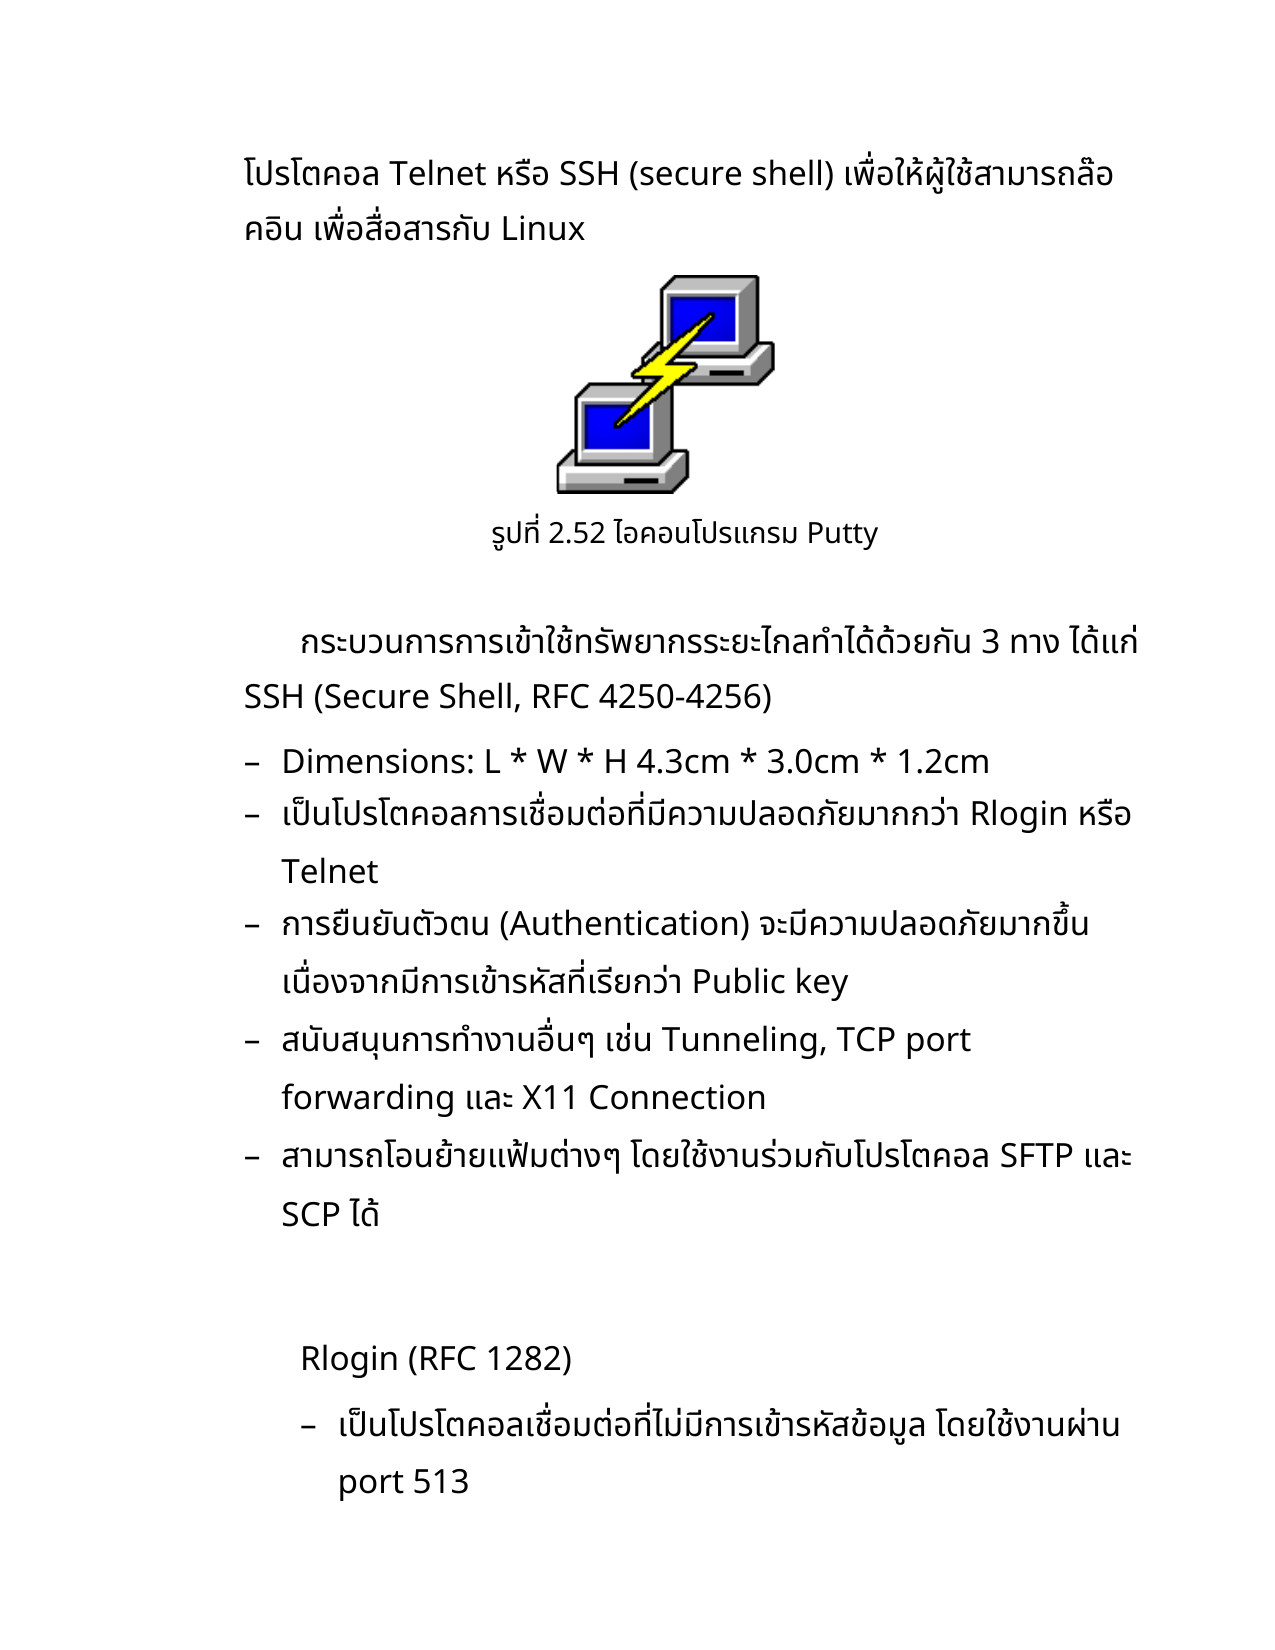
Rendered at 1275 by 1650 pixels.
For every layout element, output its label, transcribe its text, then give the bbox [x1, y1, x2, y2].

list Dimensions: L * W * H 4.3cm * 3.0cm * 1.2cm [244, 738, 1144, 783]
picture [556, 275, 775, 494]
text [244, 150, 1144, 255]
text Rlogin (RFC 1282) [244, 1335, 1144, 1380]
list เป็นโปรโตคอลการเชื่อมต่อที่มีความปลอดภัยมากกว่า Rlogin หรือ Telnet [244, 790, 1144, 893]
list การยืนยันตัวตน (Authentication) จะมีความปลอดภัยมากขึ้น เนื่องจากมีการเข้ารหัสที่เรียกว่า Public key [244, 900, 1144, 1008]
list สนับสนุนการทำงานอื่นๆ เช่น Tunneling, TCP port forwarding และ X11 Connection [244, 1016, 1144, 1125]
list สามารถโอนย้ายแฟ้มต่างๆ โดยใช้งานร่วมกับโปรโตคอล SFTP และ SCP ได้ [244, 1132, 1144, 1241]
text กระบวนการการเข้าใช้ทรัพยากรระยะไกลทำได้ด้วยกัน 3 ทาง ได้แก่ SSH (Secure Shell, RFC 4250-4256) [244, 618, 1144, 718]
list เป็นโปรโตคอลเชื่อมต่อที่ไม่มีการเข้ารหัสข้อมูล โดยใช้งานผ่าน port 513 [300, 1401, 1144, 1503]
text รูปที่ 2.52 ไอคอนโปรแกรม Putty [187, 513, 1144, 557]
